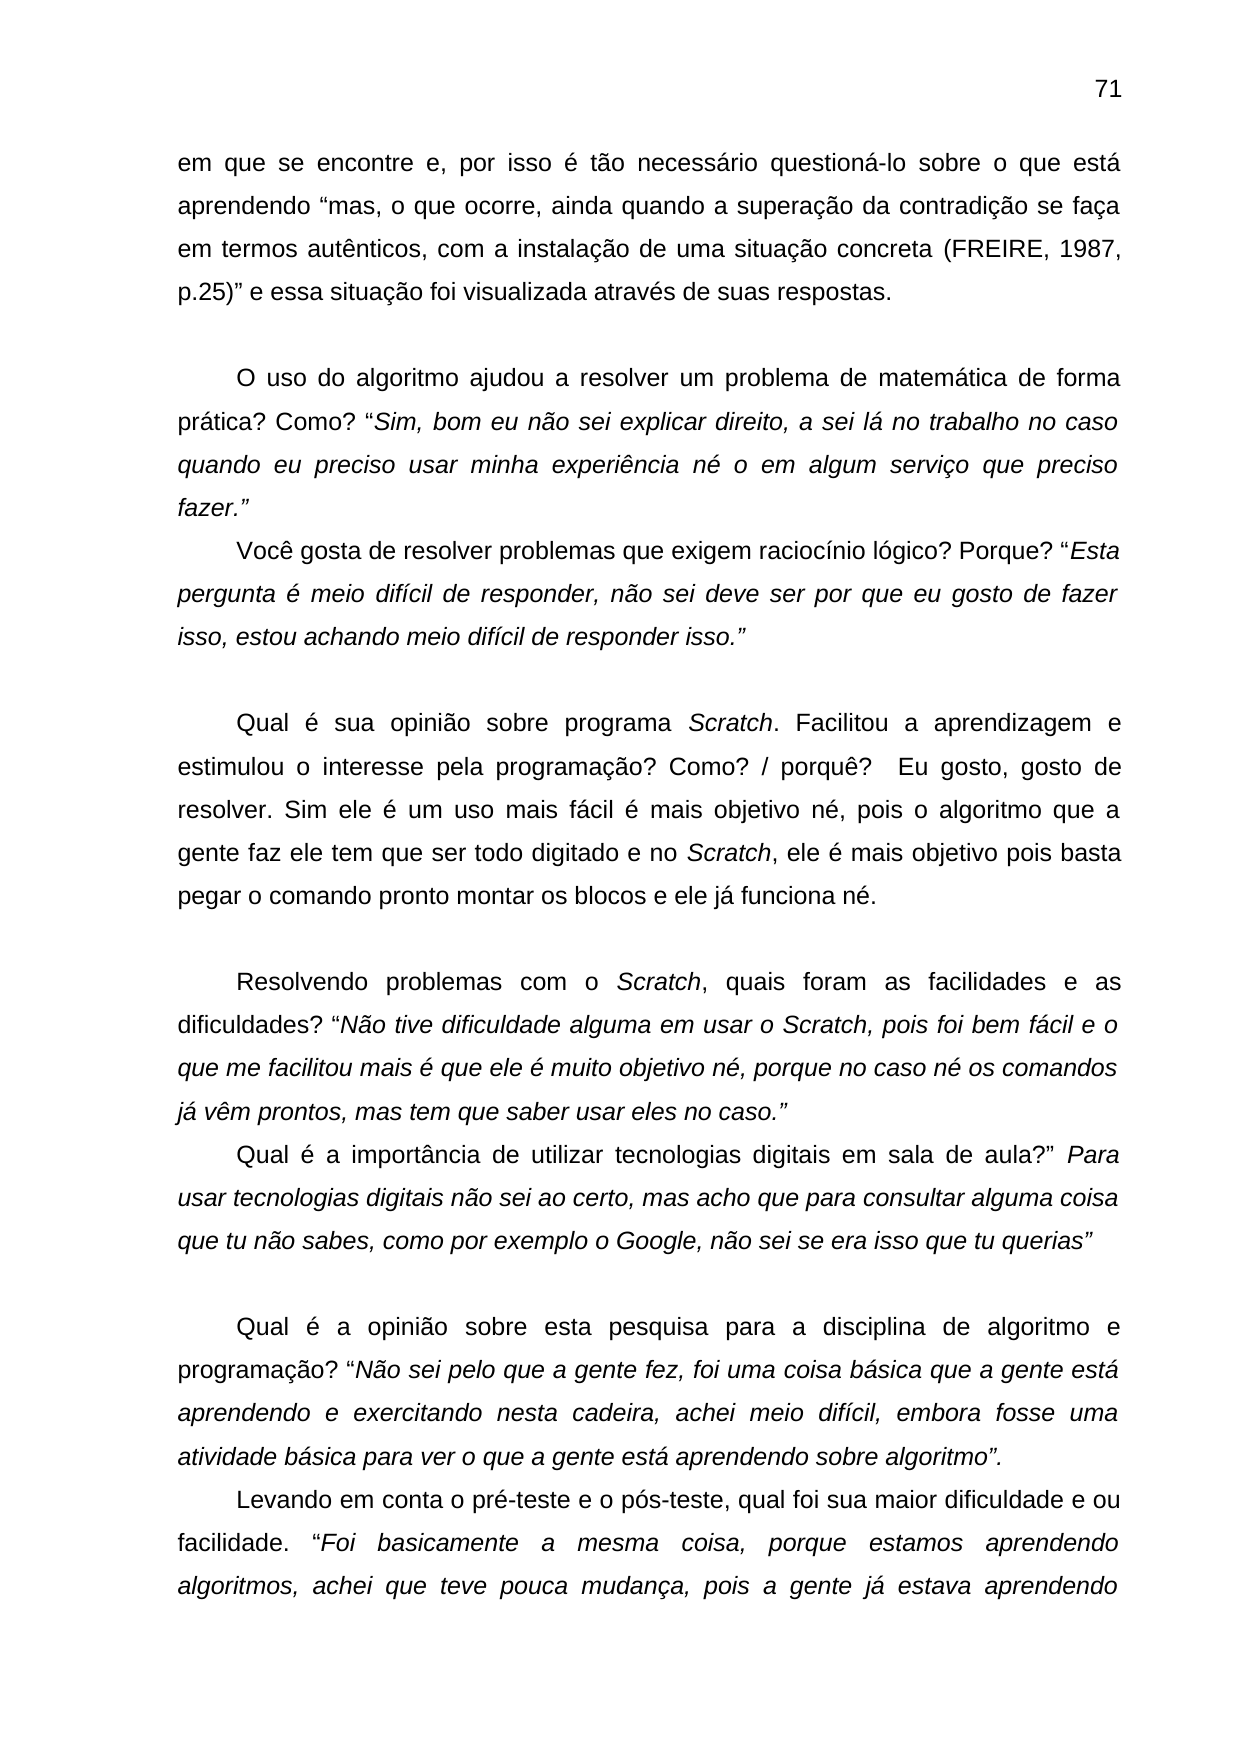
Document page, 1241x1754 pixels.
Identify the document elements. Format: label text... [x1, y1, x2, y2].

text Qual é a importância de utilizar tecnologias digitais em sala de aula?” Para usar tecnologias digitais não sei ao certo, mas acho que para consultar alguma coisa que tu não sabes, como por exemplo o Google, não sei se era isso que tu querias” [177, 1139, 1122, 1254]
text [177, 148, 1122, 306]
text Resolvendo problemas com o Scratch, quais foram as facilidades e as dificuldades? “Não tive dificuldade alguma em usar o Scratch, pois foi bem fácil e o que me facilitou mais é que ele é muito objetivo né, porque no caso né os comandos já vêm prontos, mas tem que saber usar eles no caso.” [177, 967, 1122, 1125]
text Você gosta de resolver problemas que exigem raciocínio lógico? Porque? “Esta pergunta é meio difícil de responder, não sei deve ser por que eu gosto de fazer isso, estou achando meio difícil de responder isso.” [177, 536, 1122, 651]
text Qual é sua opinião sobre programa Scratch. Facilitou a aprendizagem e estimulou o interesse pela programação? Como? / porquê? Eu gosto, gosto de resolver. Sim ele é um uso mais fácil é mais objetivo né, pois o algoritmo que a gente faz ele tem que ser todo digitado e no Scratch, ele é mais objetivo pois basta pegar o comando pronto montar os blocos e ele já funciona né. [177, 708, 1122, 909]
text Qual é a opinião sobre esta pesquisa para a disciplina de algoritmo e programação? “Não sei pelo que a gente fez, foi uma coisa básica que a gente está aprendendo e exercitando nesta cadeira, achei meio difícil, embora fosse uma atividade básica para ver o que a gente está aprendendo sobre algoritmo”. [177, 1312, 1122, 1470]
text O uso do algoritmo ajudou a resolver um problema de matemática de forma prática? Como? “Sim, bom eu não sei explicar direito, a sei lá no trabalho no caso quando eu preciso usar minha experiência né o em algum serviço que preciso fazer.” [177, 363, 1122, 521]
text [177, 1484, 1122, 1599]
